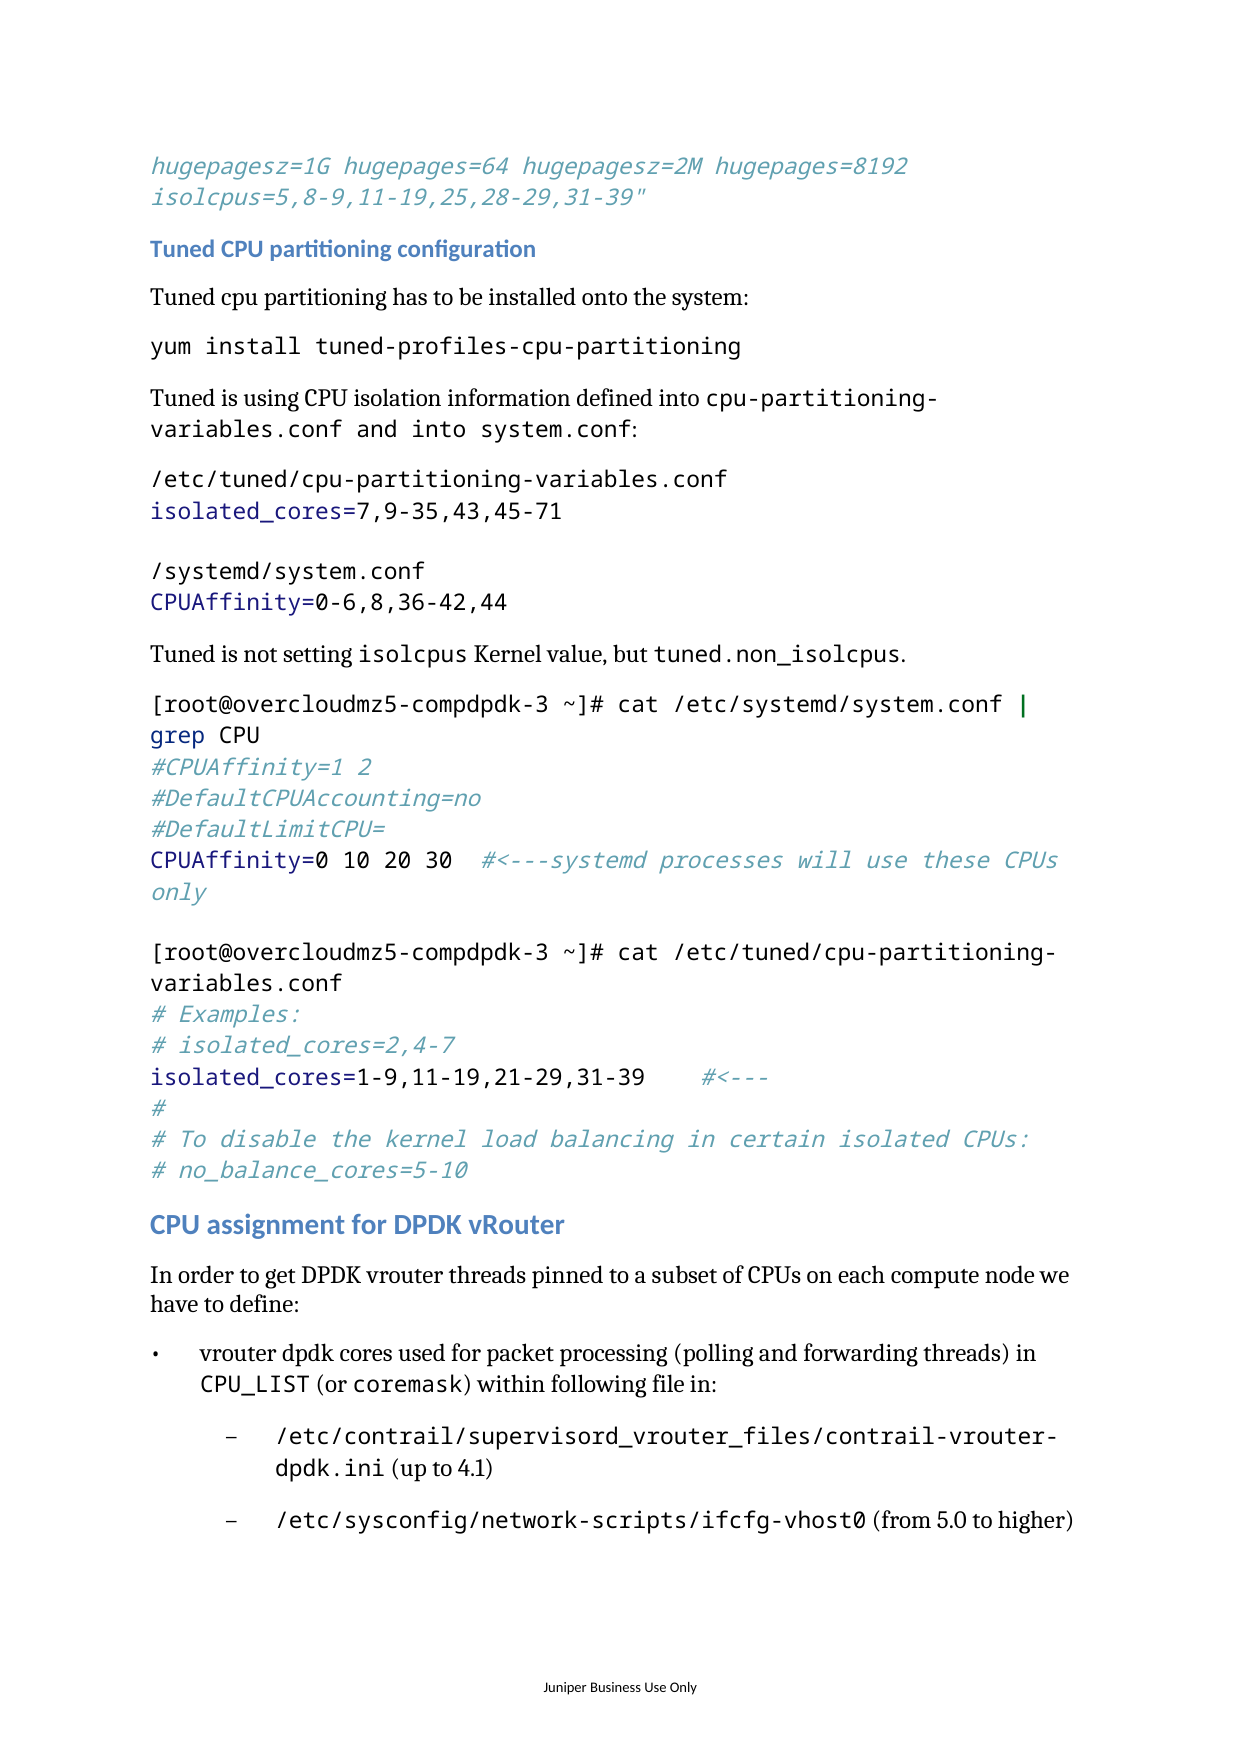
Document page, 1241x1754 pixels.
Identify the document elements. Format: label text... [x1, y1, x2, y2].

text Tuned is not setting isolcpus Kernel value, but tuned.non_isolcpus. [150, 638, 1090, 669]
text [root@overcloudmz5-compdpdk-3 ~]# cat /etc/systemd/system.conf | grep CPU #CPUAffinity=1 2 #DefaultCPUAccounting=no #DefaultLimitCPU= CPUAffinity=0 10 20 30 #<---systemd processes will use these CPUs only [root@overcloudmz5-compdpdk-3 ~]# cat /etc/tuned/cpu-partitioning-variables.conf # Examples: # isolated_cores=2,4-7 isolated_cores=1-9,11-19,21-29,31-39 #<--- # # To disable the kernel load balancing in certain isolated CPUs: # no_balance_cores=5-10 [150, 688, 1090, 1186]
subtitle CPU assignment for DPDK vRouter [150, 1206, 1090, 1242]
text Tuned cpu partitioning has to be installed onto the system: [150, 283, 1090, 311]
text /etc/tuned/cpu-partitioning-variables.conf isolated_cores=7,9-35,43,45-71 /systemd/system.conf CPUAffinity=0-6,8,36-42,44 [150, 463, 1090, 617]
text yum install tuned-profiles-cpu-partitioning [150, 330, 1090, 361]
subtitle Tuned CPU partitioning configuration [150, 233, 1090, 264]
text Tuned is using CPU isolation information defined into cpu-partitioning-variables.conf and into system.conf: [150, 382, 1090, 445]
text In order to get DPDK vrouter threads pinned to a subset of CPUs on each compute node we have to define: [150, 1261, 1090, 1318]
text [150, 150, 1090, 212]
list vrouter dpdk cores used for packet processing (polling and forwarding threads) in CPU_LIST (or coremask) within following file in: [150, 1337, 1090, 1399]
list /etc/contrail/supervisord_vrouter_files/contrail-vrouter-dpdk.ini (up to 4.1) [225, 1420, 1090, 1483]
list /etc/sysconfig/network-scripts/ifcfg-vhost0 (from 5.0 to higher) [225, 1504, 1090, 1535]
